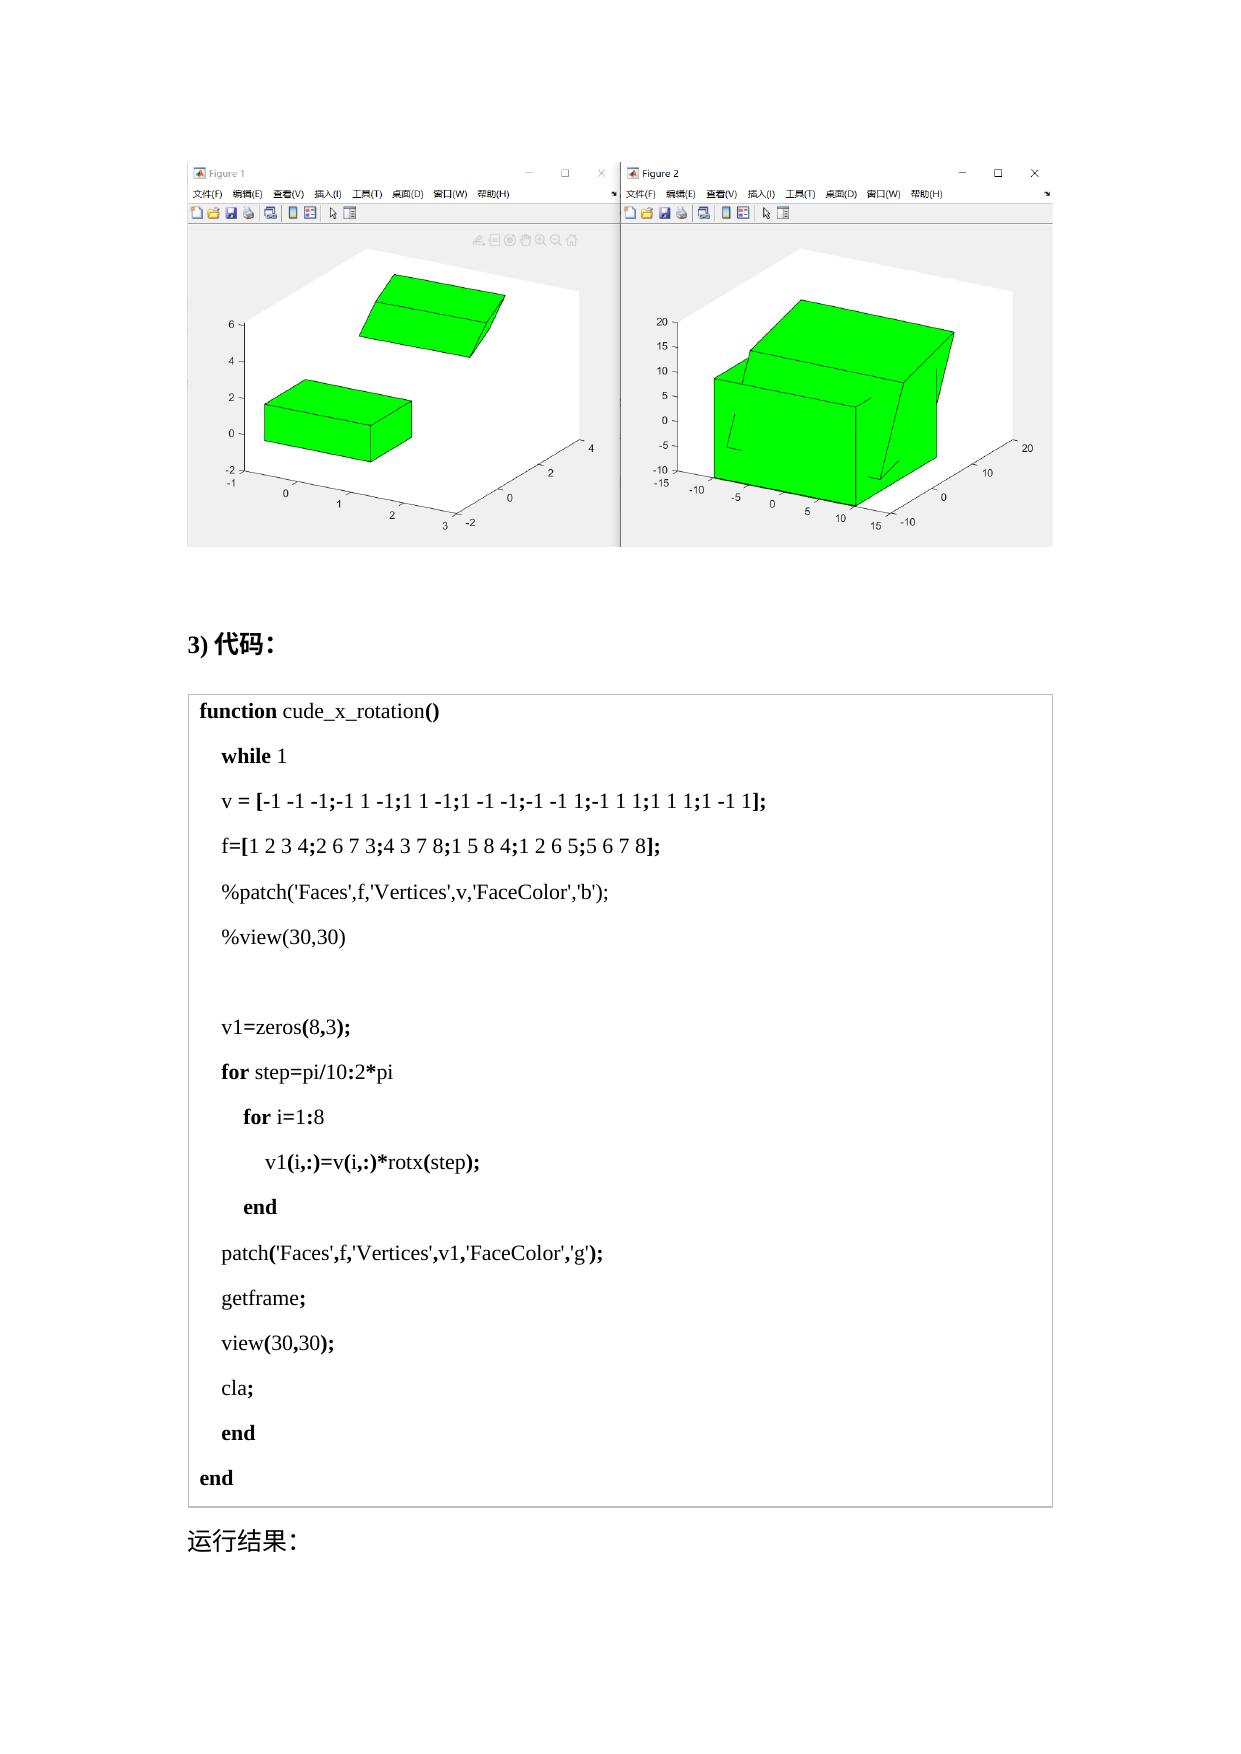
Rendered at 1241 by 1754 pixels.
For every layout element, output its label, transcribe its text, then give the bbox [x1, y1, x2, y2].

text 运行结果： [187, 1507, 1053, 1572]
picture [187, 162, 1053, 547]
text 3) 代码： [187, 610, 1053, 675]
table_header function cude_x_rotation() while 1 v = [-1 -1 -1;-1 1 -1;1 1 -1;1 -1 -1;-1 -1 1;-1 1 1;1 1 1;1 -1 1]; f=[1 2 3 4;2 6 7 3;4 3 7 8;1 5 8 4;1 2 6 5;5 6 7 8]; %patch('Faces',f,'Vertices',v,'FaceColor','b'); %view(30,30) v1=zeros(8,3); for step=pi/10:2*pi for i=1:8 v1(i,:)=v(i,:)*rotx(step); end patch('Faces',f,'Vertices',v1,'FaceColor','g'); getframe; view(30,30); cla; end end [189, 695, 1052, 1506]
